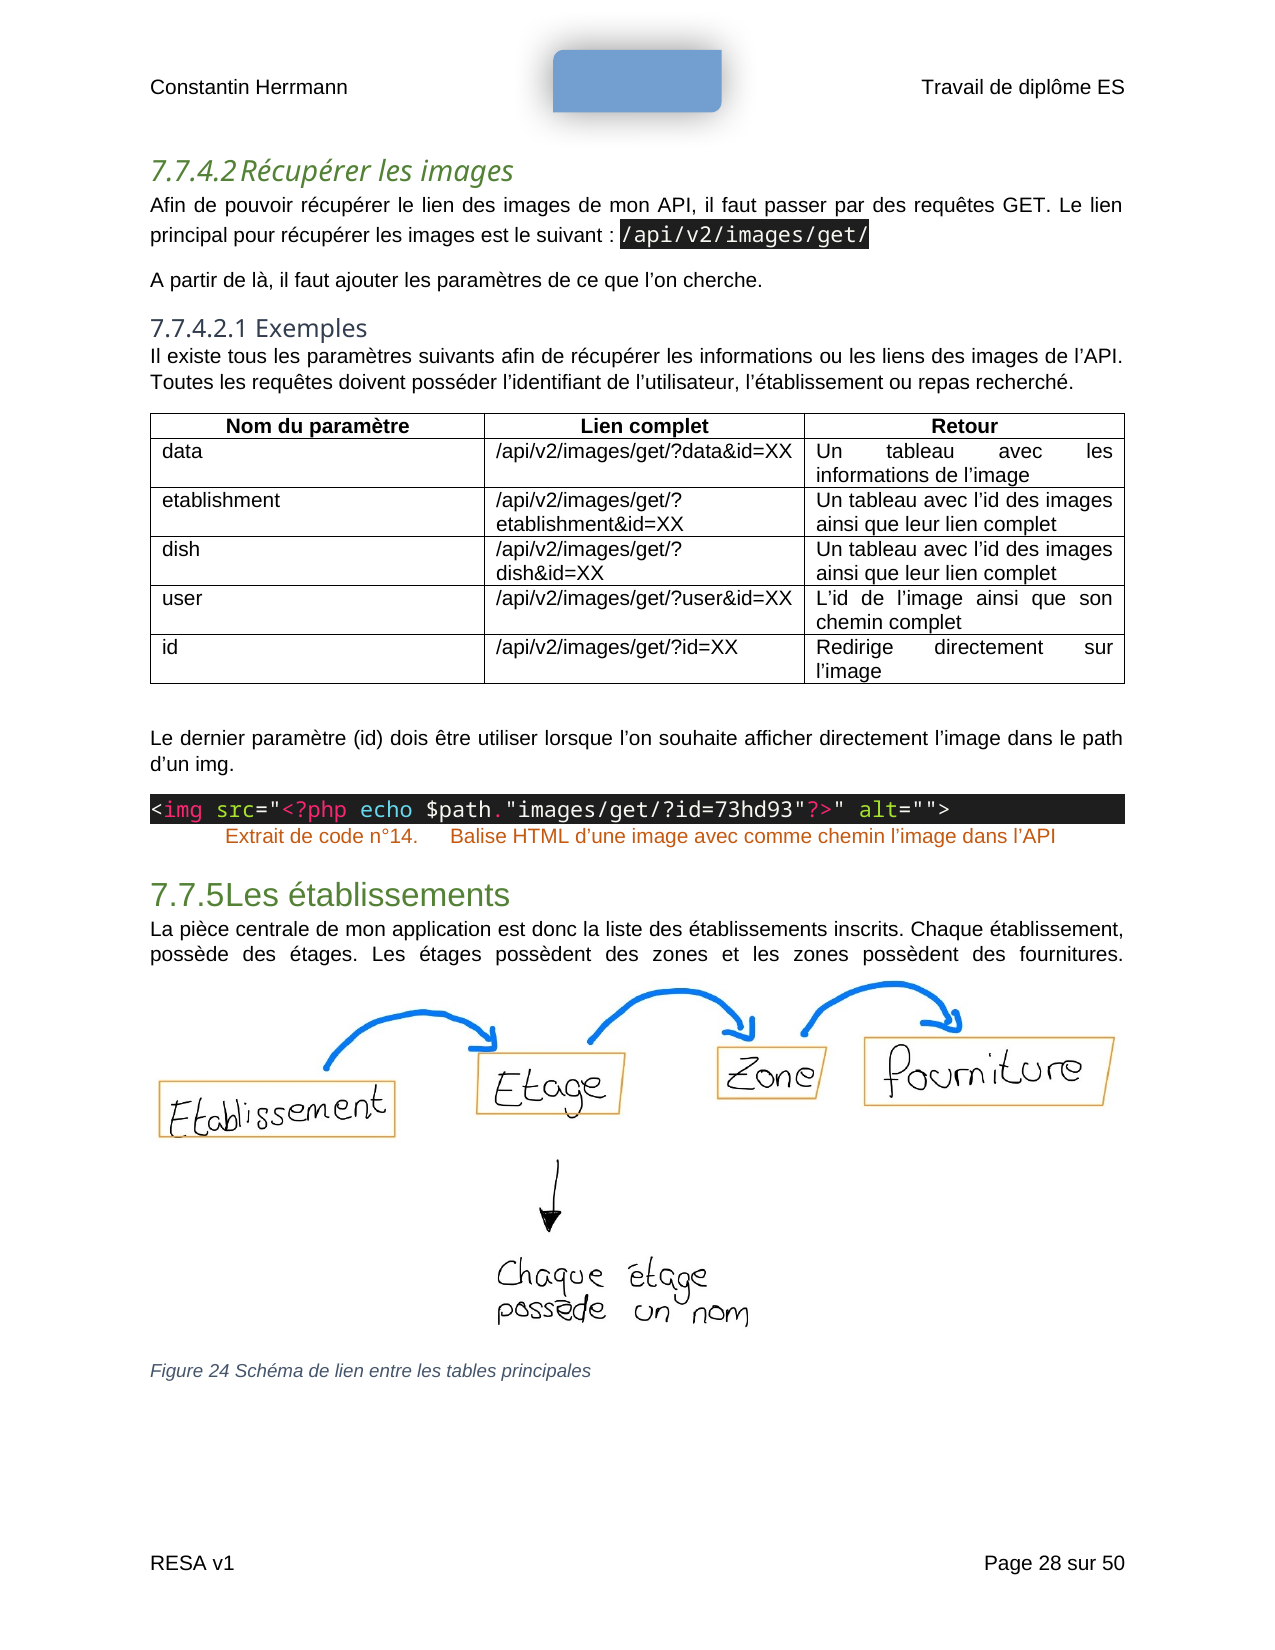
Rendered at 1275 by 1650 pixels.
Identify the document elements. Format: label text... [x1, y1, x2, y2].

table_cell Un tableau avec l’id des images ainsi que leur lien complet [805, 537, 1124, 584]
text <img src="<?php echo $path."images/get/?id=73hd93"?>" alt=""> [150, 794, 1125, 824]
table_cell dish [151, 537, 484, 584]
table_cell /api/v2/images/get/?id=XX [485, 635, 804, 682]
subtitle Récupérer les images [150, 150, 1125, 190]
text Il existe tous les paramètres suivants afin de récupérer les informations ou les liens des images de l’API. Toutes les requêtes doivent posséder l’identifiant de l’utilisateur, l’établissement ou repas recherché. [150, 344, 1125, 394]
subtitle Les établissements [150, 875, 1125, 913]
text Le dernier paramètre (id) dois être utiliser lorsque l’on souhaite afficher directement l’image dans le path d’un img. [150, 726, 1125, 776]
table_cell data [151, 439, 484, 487]
table_cell Un tableau avec les informations de l’image [805, 439, 1124, 487]
table_cell user [151, 586, 484, 633]
text Afin de pouvoir récupérer le lien des images de mon API, il faut passer par des requêtes GET. Le lien principal pour récupérer les images est le suivant : /api/v2/images/get/ [150, 193, 1125, 249]
picture [150, 968, 1124, 1342]
table_cell Redirige directement sur l’image [805, 635, 1124, 682]
table_cell /api/v2/images/get/?data&id=XX [485, 439, 804, 487]
table_header Lien complet [485, 414, 804, 438]
text A partir de là, il faut ajouter les paramètres de ce que l’on cherche. [150, 268, 1125, 292]
table_header Retour [805, 414, 1124, 438]
table_cell id [151, 635, 484, 682]
text Figure 24 Schéma de lien entre les tables principales [150, 1360, 1125, 1382]
table_cell /api/v2/images/get/? etablishment&id=XX [485, 488, 804, 536]
table_header Nom du paramètre [151, 414, 484, 438]
table_cell /api/v2/images/get/?user&id=XX [485, 586, 804, 633]
table_cell /api/v2/images/get/? dish&id=XX [485, 537, 804, 584]
table_cell L’id de l’image ainsi que son chemin complet [805, 586, 1124, 633]
table_cell etablishment [151, 488, 484, 536]
table_cell Un tableau avec l’id des images ainsi que leur lien complet [805, 488, 1124, 536]
subtitle Exemples [150, 310, 1125, 344]
text Balise HTML d’une image avec comme chemin l’image dans l’API [225, 824, 1125, 848]
